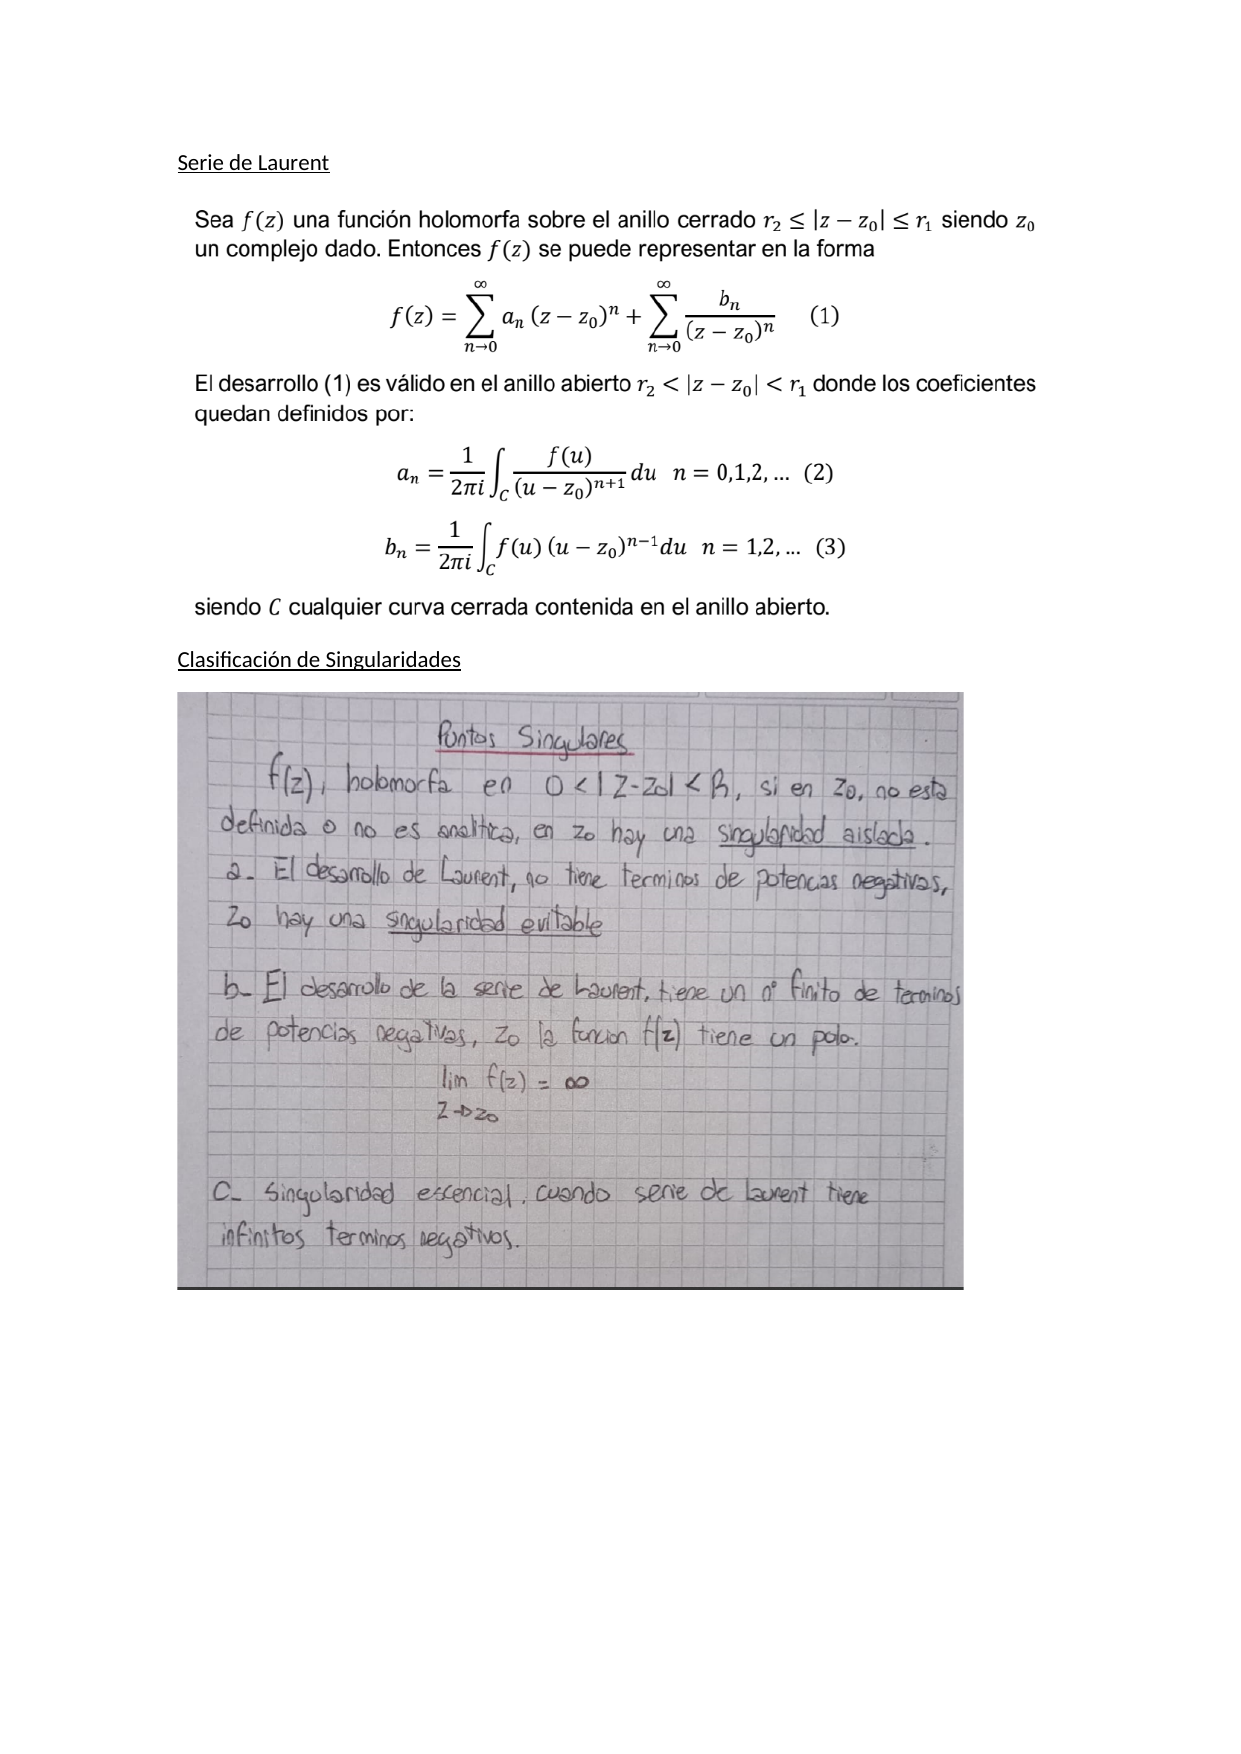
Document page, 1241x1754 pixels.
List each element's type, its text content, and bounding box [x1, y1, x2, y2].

picture [177, 194, 1063, 627]
picture [177, 692, 964, 1290]
text Clasificación de Singularidades [177, 645, 1063, 673]
text Serie de Laurent [177, 148, 1063, 176]
